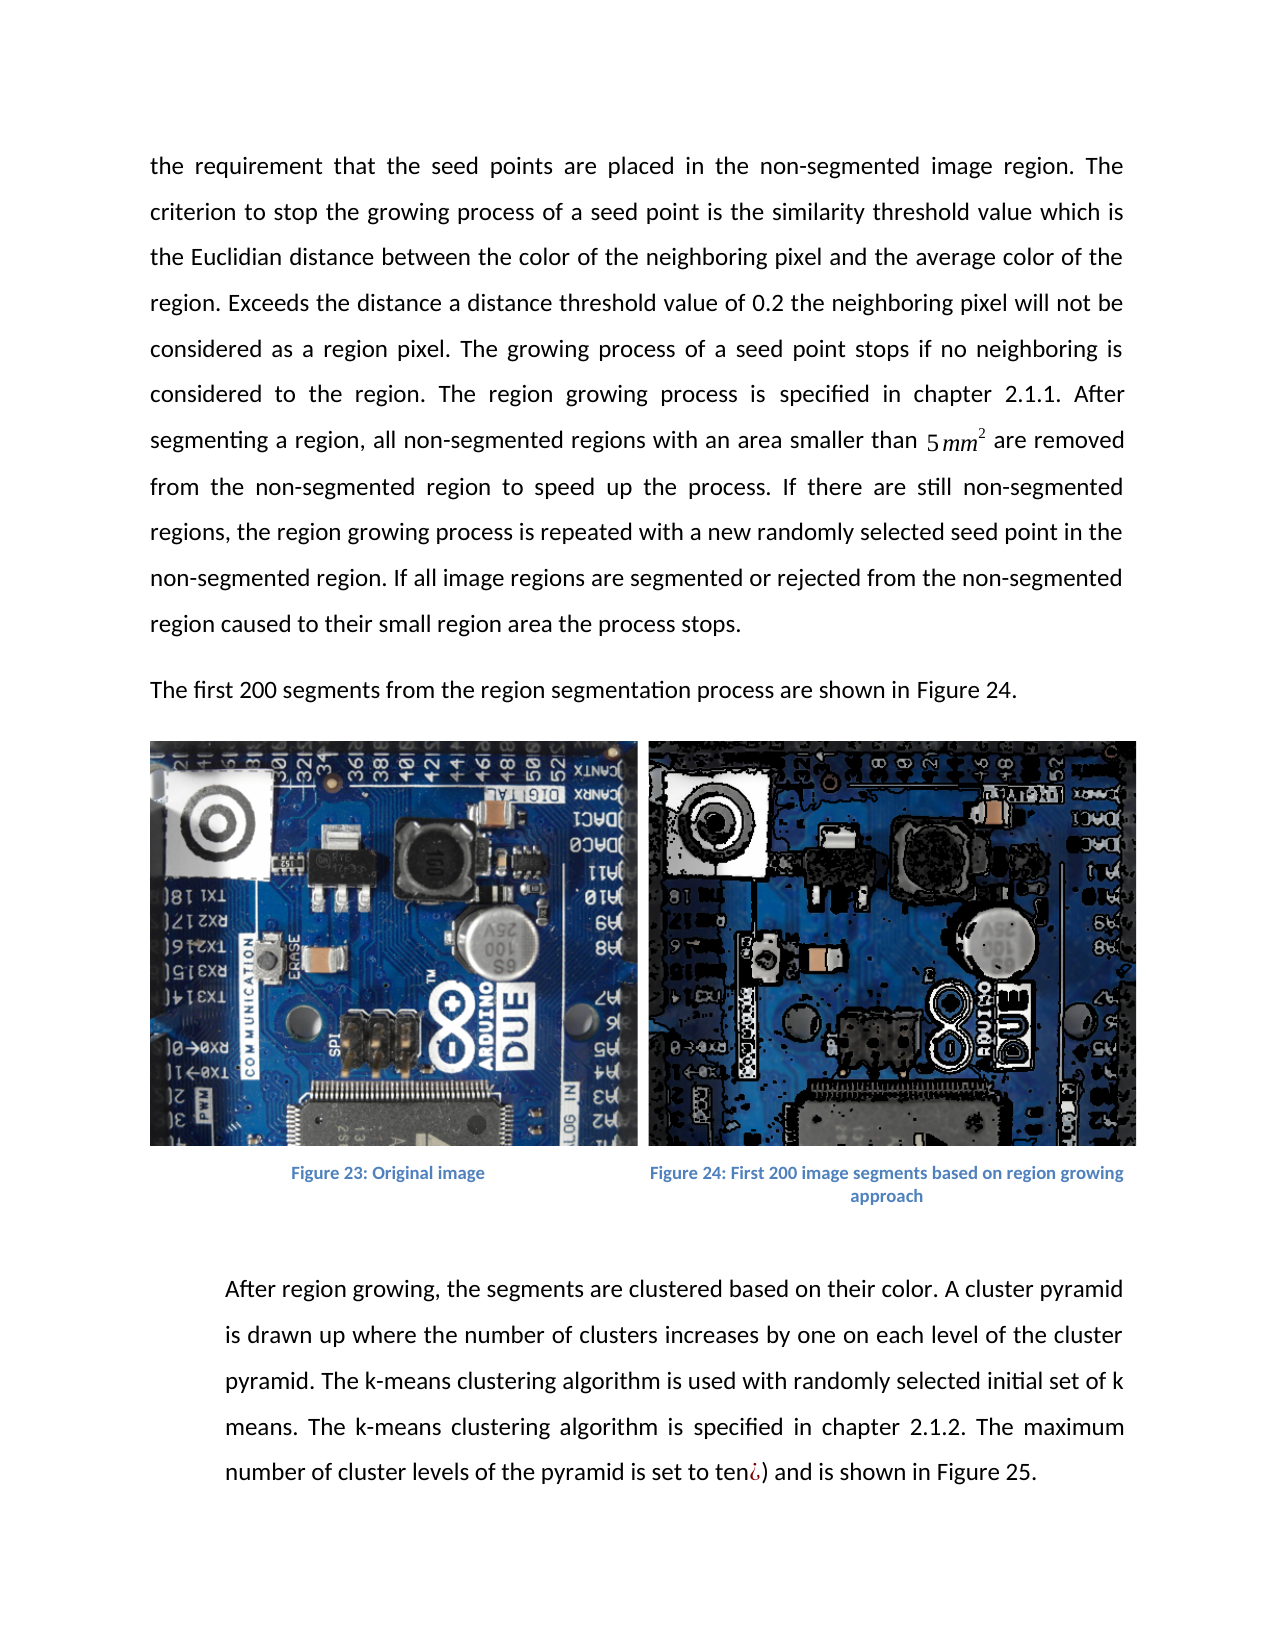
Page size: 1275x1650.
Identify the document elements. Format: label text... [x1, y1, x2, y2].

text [150, 150, 1125, 638]
picture [150, 741, 638, 1146]
picture [648, 741, 1137, 1146]
text The first 200 segments from the region segmentation process are shown in Figure 24. [150, 674, 1125, 705]
text After region growing, the segments are clustered based on their color. A cluster pyramid is drawn up where the number of clusters increases by one on each level of the cluster pyramid. The k-means clustering algorithm is used with randomly selected initial set of k means. The k-means clustering algorithm is specified in chapter 2.1.2. The maximum number of cluster levels of the pyramid is set to ten) and is shown in Figure 25. [225, 1274, 1125, 1487]
